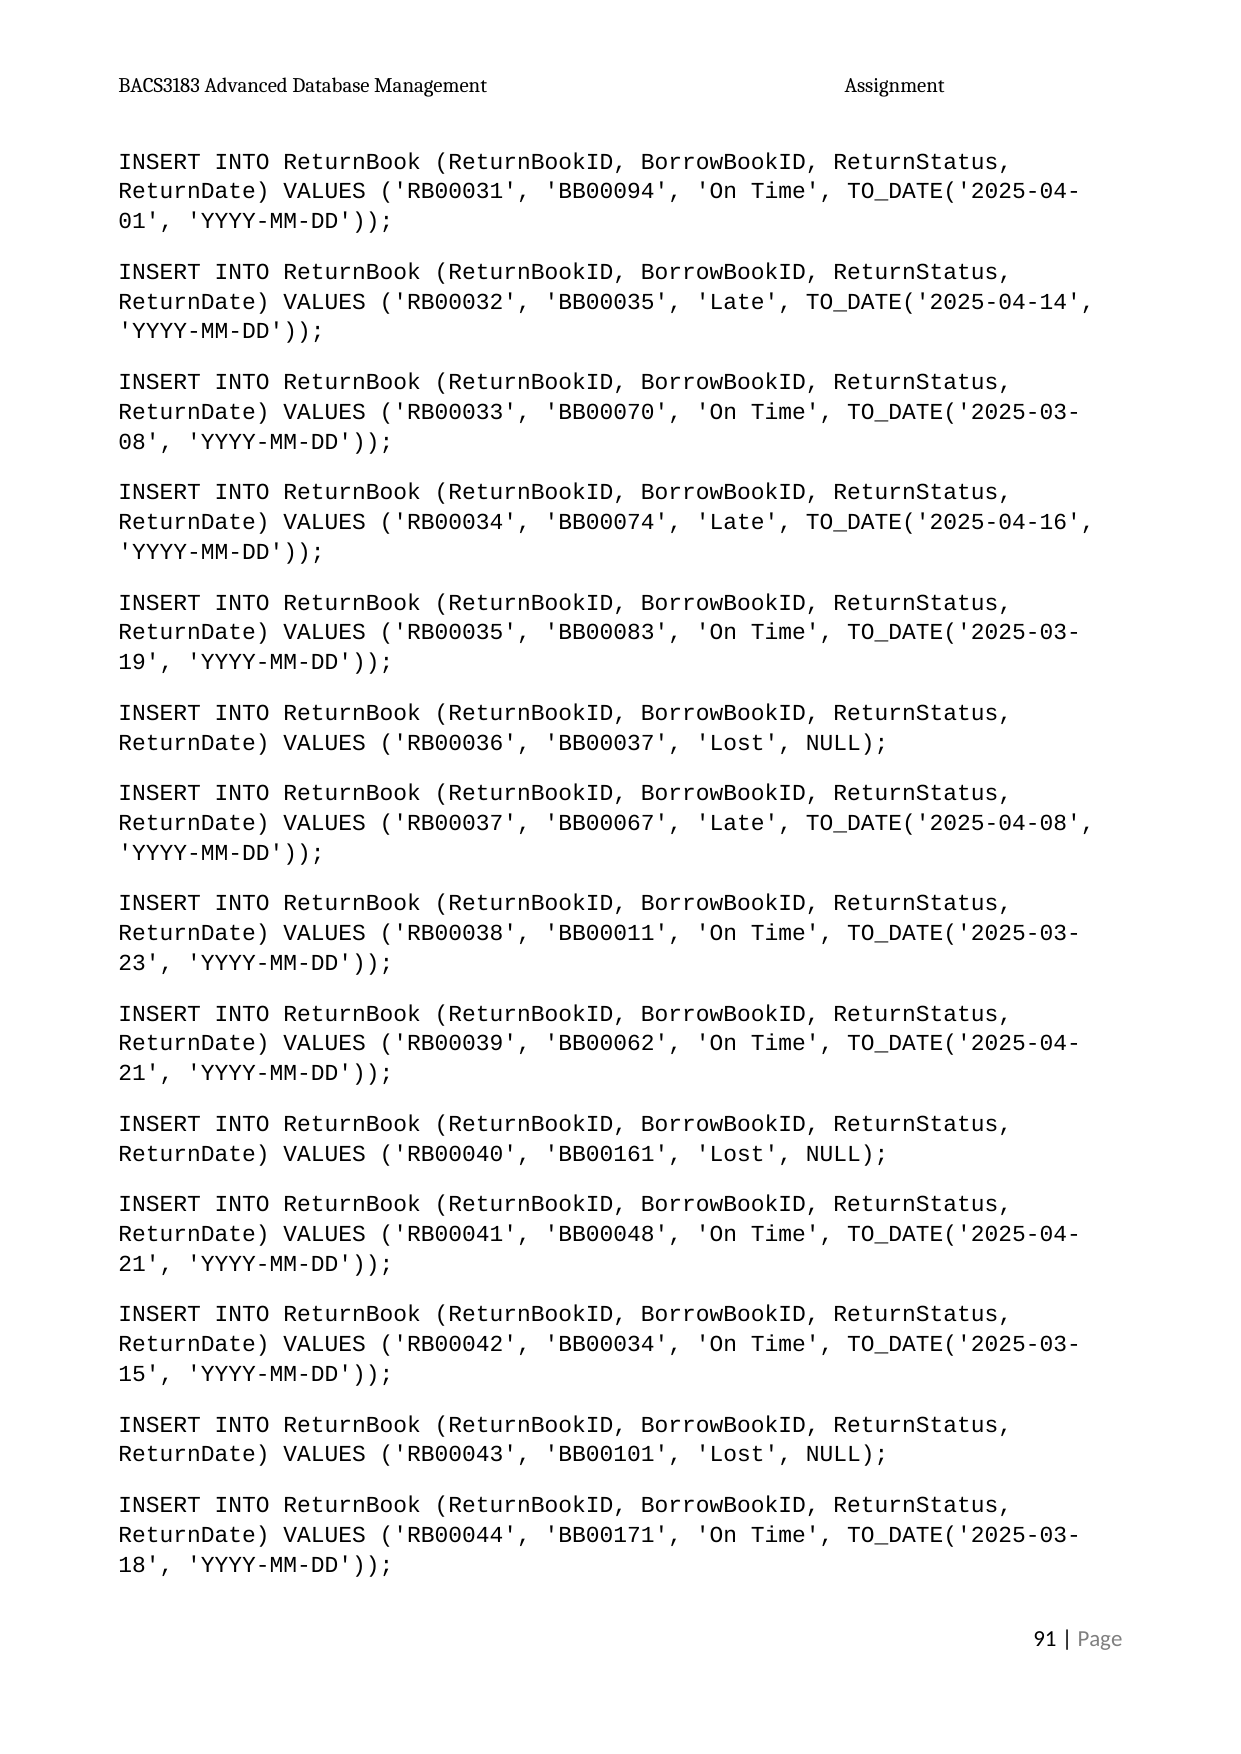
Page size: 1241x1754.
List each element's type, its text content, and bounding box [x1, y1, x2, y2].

text INSERT INTO ReturnBook (ReturnBookID, BorrowBookID, ReturnStatus, ReturnDate) VALUES ('RB00044', 'BB00171', 'On Time', TO_DATE('2025-03-18', 'YYYY-MM-DD')); [118, 1493, 1122, 1579]
text INSERT INTO ReturnBook (ReturnBookID, BorrowBookID, ReturnStatus, ReturnDate) VALUES ('RB00038', 'BB00011', 'On Time', TO_DATE('2025-03-23', 'YYYY-MM-DD')); [118, 892, 1122, 977]
text INSERT INTO ReturnBook (ReturnBookID, BorrowBookID, ReturnStatus, ReturnDate) VALUES ('RB00031', 'BB00094', 'On Time', TO_DATE('2025-04-01', 'YYYY-MM-DD')); [118, 150, 1122, 236]
text INSERT INTO ReturnBook (ReturnBookID, BorrowBookID, ReturnStatus, ReturnDate) VALUES ('RB00040', 'BB00161', 'Lost', NULL); [118, 1112, 1122, 1168]
text INSERT INTO ReturnBook (ReturnBookID, BorrowBookID, ReturnStatus, ReturnDate) VALUES ('RB00042', 'BB00034', 'On Time', TO_DATE('2025-03-15', 'YYYY-MM-DD')); [118, 1303, 1122, 1388]
text INSERT INTO ReturnBook (ReturnBookID, BorrowBookID, ReturnStatus, ReturnDate) VALUES ('RB00037', 'BB00067', 'Late', TO_DATE('2025-04-08', 'YYYY-MM-DD')); [118, 781, 1122, 867]
text INSERT INTO ReturnBook (ReturnBookID, BorrowBookID, ReturnStatus, ReturnDate) VALUES ('RB00034', 'BB00074', 'Late', TO_DATE('2025-04-16', 'YYYY-MM-DD')); [118, 481, 1122, 566]
text INSERT INTO ReturnBook (ReturnBookID, BorrowBookID, ReturnStatus, ReturnDate) VALUES ('RB00036', 'BB00037', 'Lost', NULL); [118, 701, 1122, 757]
text INSERT INTO ReturnBook (ReturnBookID, BorrowBookID, ReturnStatus, ReturnDate) VALUES ('RB00039', 'BB00062', 'On Time', TO_DATE('2025-04-21', 'YYYY-MM-DD')); [118, 1002, 1122, 1087]
text INSERT INTO ReturnBook (ReturnBookID, BorrowBookID, ReturnStatus, ReturnDate) VALUES ('RB00041', 'BB00048', 'On Time', TO_DATE('2025-04-21', 'YYYY-MM-DD')); [118, 1192, 1122, 1278]
text INSERT INTO ReturnBook (ReturnBookID, BorrowBookID, ReturnStatus, ReturnDate) VALUES ('RB00032', 'BB00035', 'Late', TO_DATE('2025-04-14', 'YYYY-MM-DD')); [118, 260, 1122, 346]
text INSERT INTO ReturnBook (ReturnBookID, BorrowBookID, ReturnStatus, ReturnDate) VALUES ('RB00033', 'BB00070', 'On Time', TO_DATE('2025-03-08', 'YYYY-MM-DD')); [118, 370, 1122, 456]
text INSERT INTO ReturnBook (ReturnBookID, BorrowBookID, ReturnStatus, ReturnDate) VALUES ('RB00043', 'BB00101', 'Lost', NULL); [118, 1413, 1122, 1469]
text INSERT INTO ReturnBook (ReturnBookID, BorrowBookID, ReturnStatus, ReturnDate) VALUES ('RB00035', 'BB00083', 'On Time', TO_DATE('2025-03-19', 'YYYY-MM-DD')); [118, 591, 1122, 676]
